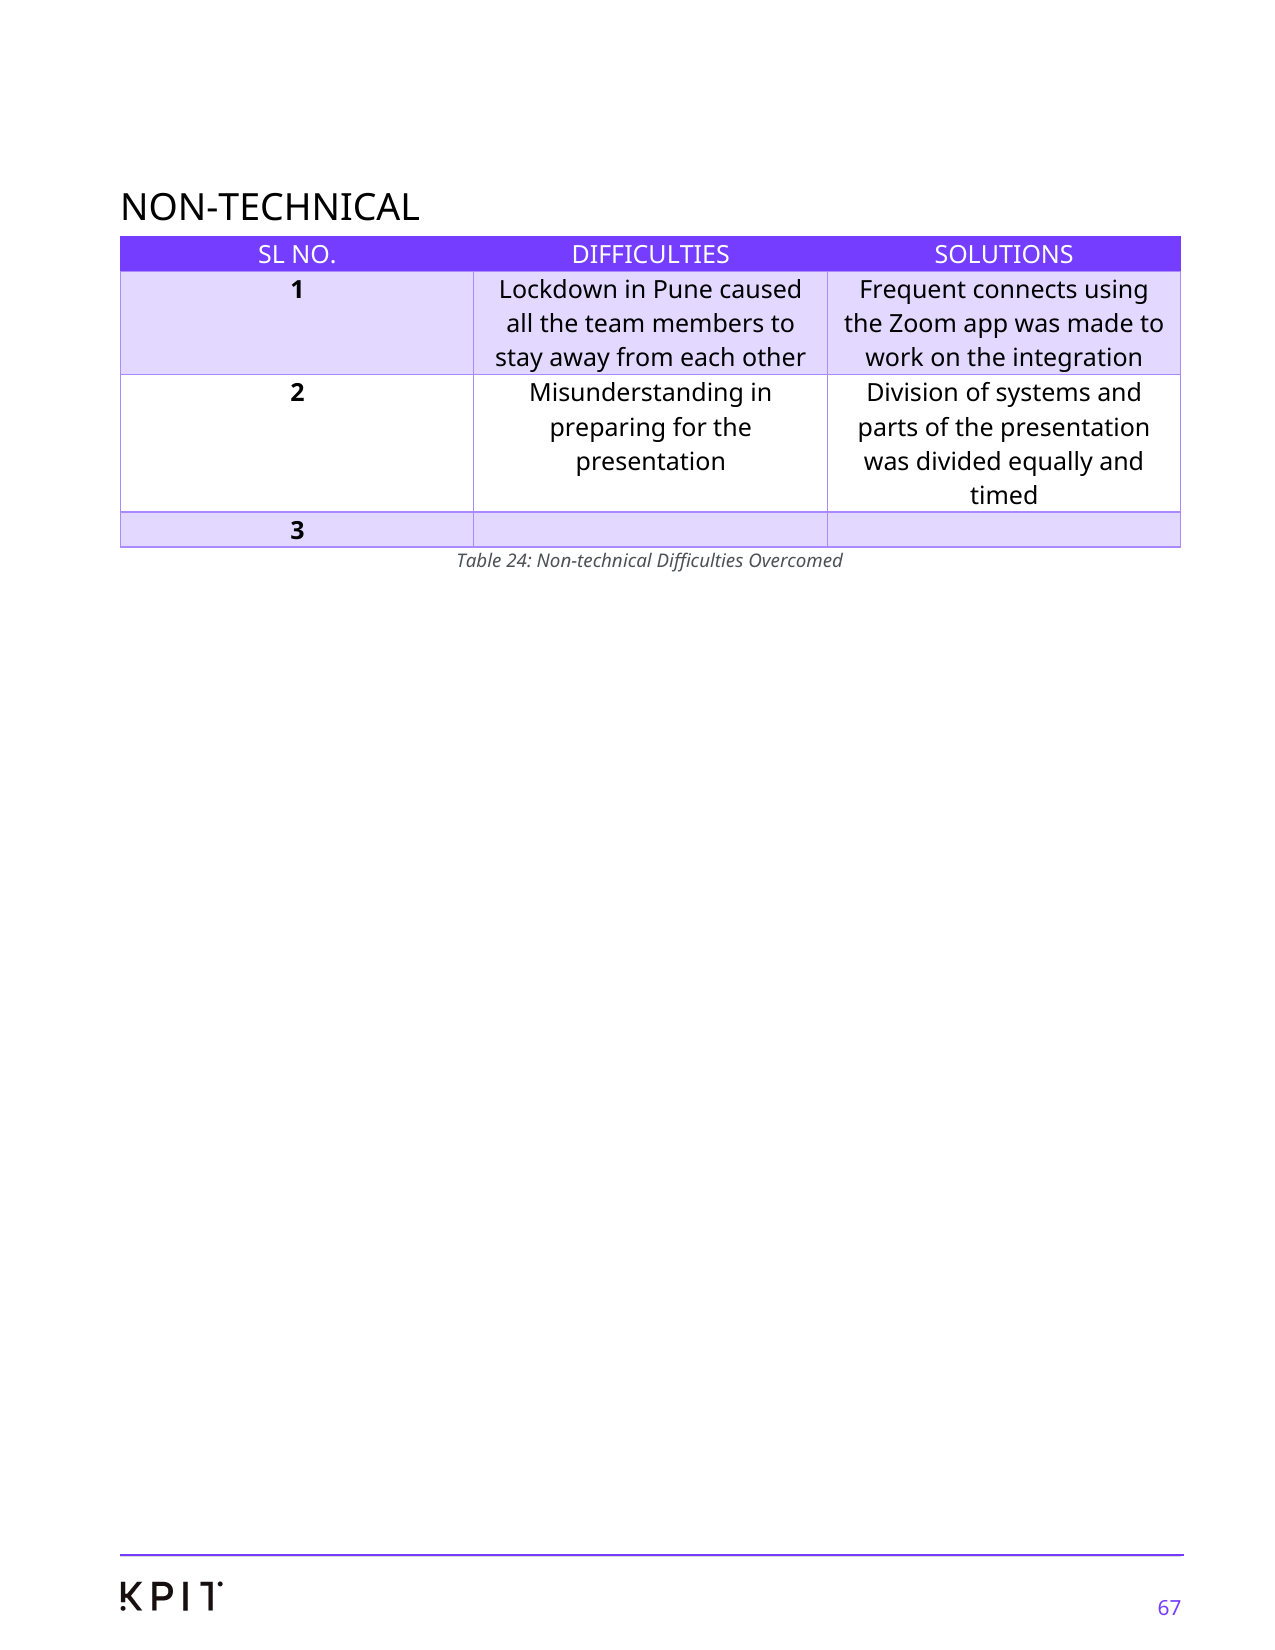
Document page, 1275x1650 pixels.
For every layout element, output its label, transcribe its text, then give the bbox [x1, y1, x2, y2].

table_header SL NO. [121, 237, 473, 271]
table_cell 1 [121, 272, 473, 374]
table_cell Division of systems and parts of the presentation was divided equally and timed [828, 375, 1180, 511]
table_cell Lockdown in Pune caused all the team members to stay away from each other [474, 272, 827, 374]
subtitle NON-TECHNICAL [120, 181, 1181, 232]
table_cell Misunderstanding in preparing for the presentation [474, 375, 827, 511]
table_cell [474, 513, 827, 546]
table_header SOLUTIONS [828, 237, 1180, 271]
table_cell 2 [121, 375, 473, 511]
table_cell Frequent connects using the Zoom app was made to work on the integration [828, 272, 1180, 374]
picture [96, 1561, 247, 1632]
table_header DIFFICULTIES [474, 237, 827, 271]
table_cell 3 [121, 513, 473, 546]
table_cell [828, 513, 1180, 546]
text Table 24: Non-technical Difficulties Overcomed [120, 548, 1181, 573]
